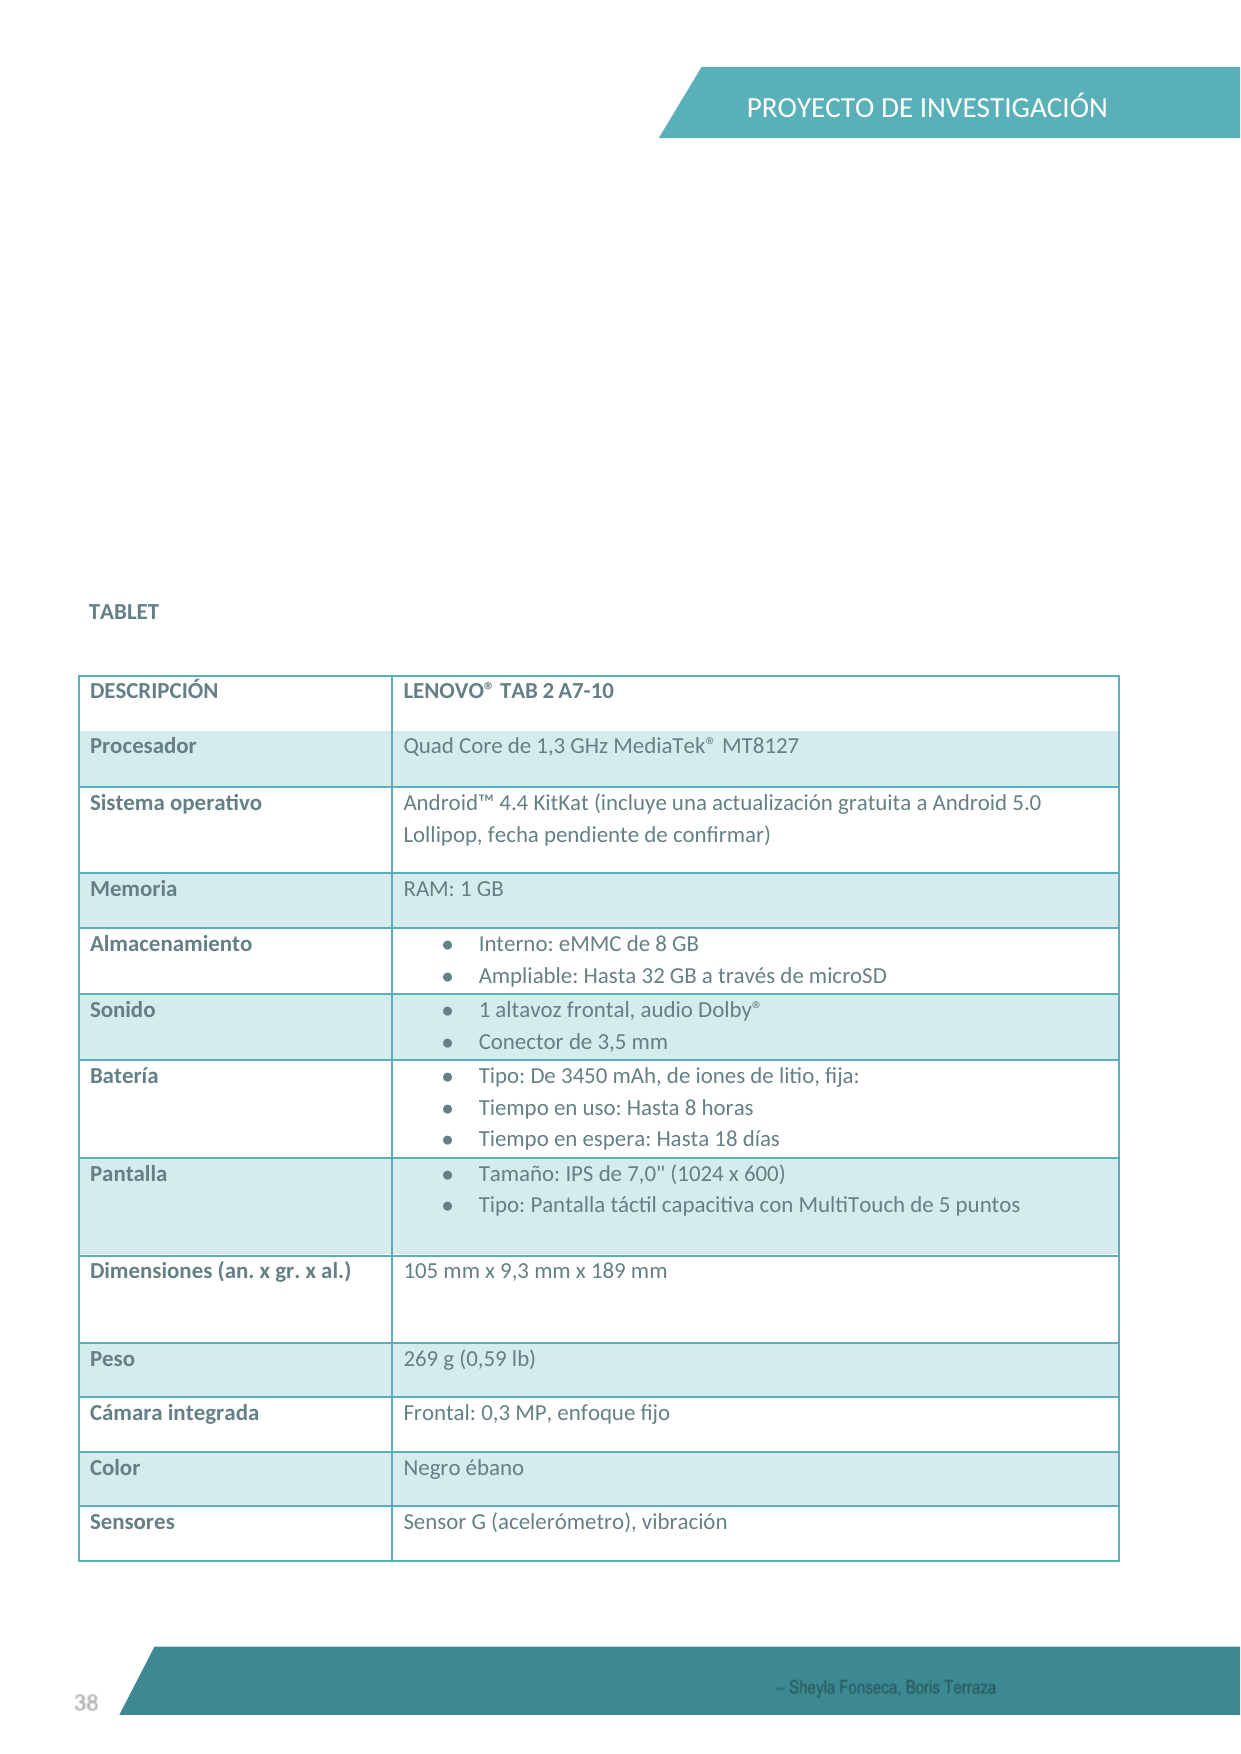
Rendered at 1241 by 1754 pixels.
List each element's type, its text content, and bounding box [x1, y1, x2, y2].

table_header LENOVO® TAB 2 A7-10 [393, 677, 1118, 731]
picture [762, 1669, 1108, 1710]
table_cell Sistema operativo [80, 788, 391, 872]
table_cell Pantalla [80, 1159, 391, 1254]
table_cell Tamaño: IPS de 7,0" (1024 x 600) Tipo: Pantalla táctil capacitiva con MultiTouch de 5 puntos [393, 1159, 1118, 1254]
table_cell 269 g (0,59 lb) [393, 1344, 1118, 1396]
table_cell Memoria [80, 874, 391, 927]
table_cell Batería [80, 1061, 391, 1157]
table_cell Android™ 4.4 KitKat (incluye una actualización gratuita a Android 5.0 Lollipop, fecha pendiente de confirmar) [393, 788, 1118, 872]
table_cell Cámara integrada [80, 1398, 391, 1451]
table_cell Sensores [80, 1507, 391, 1560]
picture [73, 1692, 99, 1712]
table_cell 1 altavoz frontal, audio Dolby® Conector de 3,5 mm [393, 995, 1118, 1059]
table_cell Procesador [80, 732, 391, 786]
table_cell Color [80, 1453, 391, 1505]
table_cell Frontal: 0,3 MP, enfoque fijo [393, 1398, 1118, 1451]
table_cell Peso [80, 1344, 391, 1396]
table_cell Almacenamiento [80, 929, 391, 993]
table_cell Sensor G (acelerómetro), vibración [393, 1507, 1118, 1560]
table_cell Negro ébano [393, 1453, 1118, 1505]
table_cell Interno: eMMC de 8 GB Ampliable: Hasta 32 GB a través de microSD [393, 929, 1118, 993]
table_header DESCRIPCIÓN [80, 677, 391, 731]
table_cell RAM: 1 GB [393, 874, 1118, 927]
table_cell Sonido [80, 995, 391, 1059]
table_cell Tipo: De 3450 mAh, de iones de litio, fija: Tiempo en uso: Hasta 8 horas Tiempo en espera: Hasta 18 días [393, 1061, 1118, 1157]
subtitle TABLET [89, 597, 1155, 625]
table_cell Quad Core de 1,3 GHz MediaTek® MT8127 [393, 732, 1118, 786]
table_cell Dimensiones (an. x gr. x al.) [80, 1257, 391, 1342]
table_cell 105 mm x 9,3 mm x 189 mm [393, 1257, 1118, 1342]
